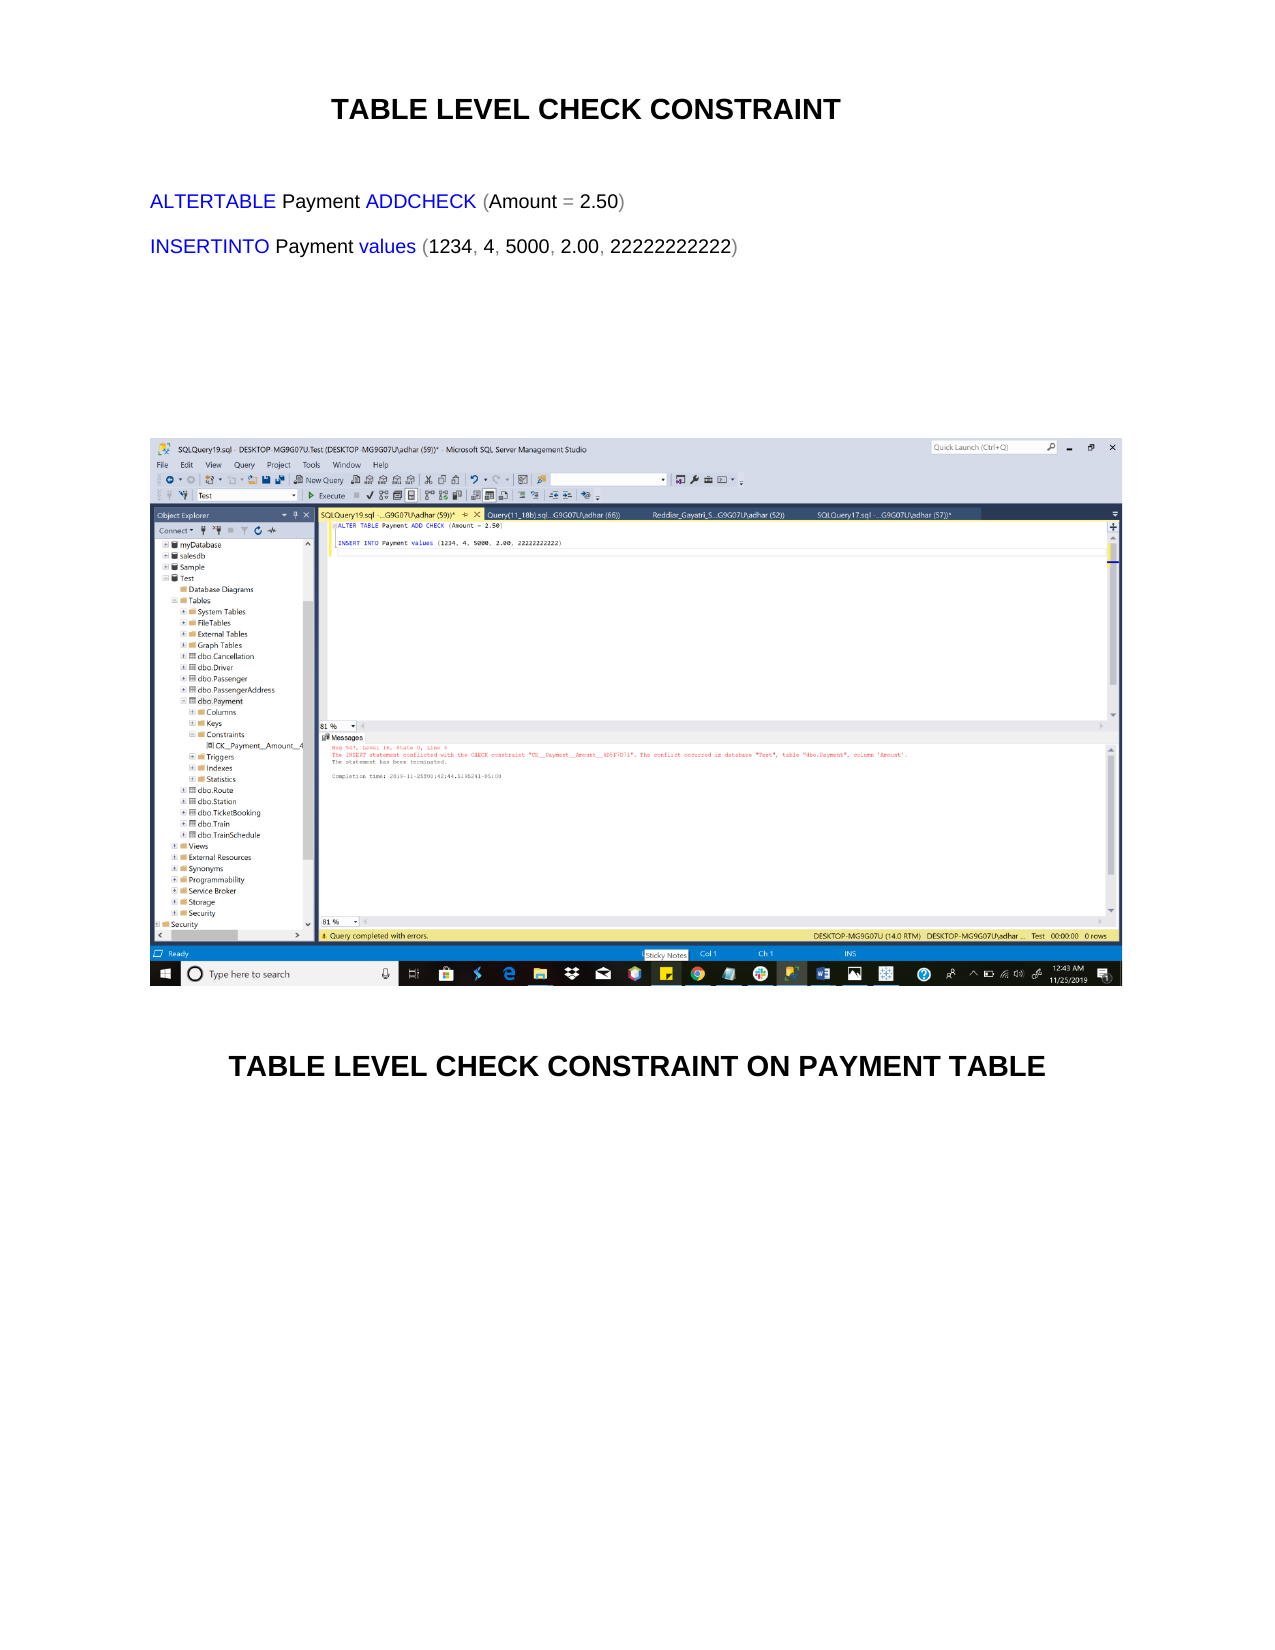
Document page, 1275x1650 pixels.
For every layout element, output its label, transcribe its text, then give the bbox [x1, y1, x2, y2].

text ALTERTABLE Payment ADDCHECK (Amount = 2.50) [150, 190, 1125, 213]
text TABLE LEVEL CHECK CONSTRAINT [47, 92, 1125, 126]
text TABLE LEVEL CHECK CONSTRAINT ON PAYMENT TABLE [150, 1049, 1125, 1083]
text INSERTINTO Payment values (1234, 4, 5000, 2.00, 22222222222) [150, 235, 1125, 258]
picture [150, 438, 1123, 986]
